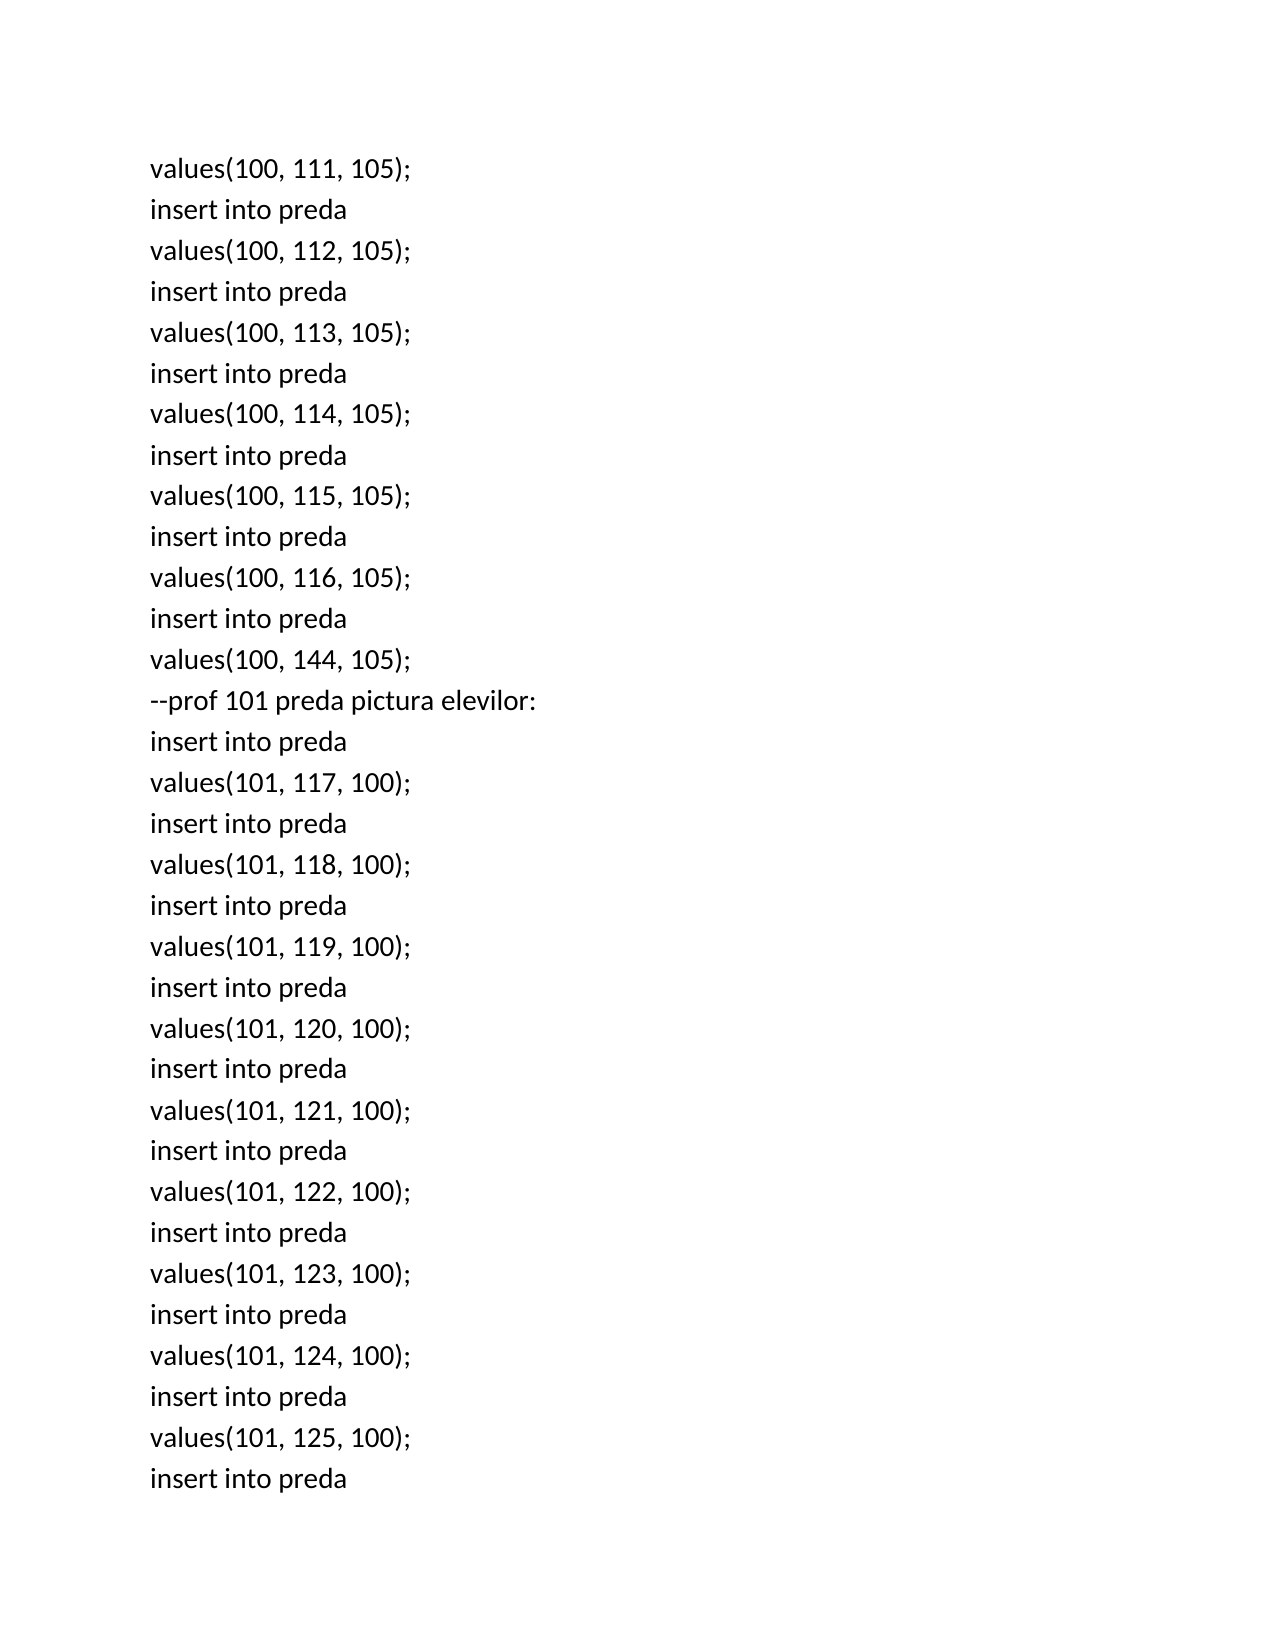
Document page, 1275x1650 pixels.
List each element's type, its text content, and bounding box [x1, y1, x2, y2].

text values(100, 113, 105); [150, 314, 1125, 349]
text values(101, 119, 100); [150, 928, 1125, 963]
text values(100, 144, 105); [150, 641, 1125, 677]
text insert into preda [150, 437, 1125, 472]
text values(101, 120, 100); [150, 1010, 1125, 1045]
text values(101, 117, 100); [150, 764, 1125, 800]
text insert into preda [150, 1296, 1125, 1332]
text values(101, 118, 100); [150, 846, 1125, 882]
text values(101, 123, 100); [150, 1255, 1125, 1291]
text insert into preda [150, 969, 1125, 1004]
text insert into preda [150, 518, 1125, 554]
text values(101, 125, 100); [150, 1419, 1125, 1455]
text values(100, 112, 105); [150, 232, 1125, 267]
text insert into preda [150, 191, 1125, 227]
text insert into preda [150, 1460, 1125, 1496]
text insert into preda [150, 273, 1125, 308]
text insert into preda [150, 805, 1125, 841]
text insert into preda [150, 887, 1125, 922]
text values(101, 122, 100); [150, 1173, 1125, 1209]
text insert into preda [150, 723, 1125, 759]
text values(100, 116, 105); [150, 559, 1125, 595]
text insert into preda [150, 355, 1125, 390]
text insert into preda [150, 1378, 1125, 1414]
text --prof 101 preda pictura elevilor: [150, 682, 1125, 718]
text values(101, 121, 100); [150, 1092, 1125, 1127]
text insert into preda [150, 1214, 1125, 1250]
text insert into preda [150, 600, 1125, 636]
text values(100, 114, 105); [150, 396, 1125, 431]
text values(101, 124, 100); [150, 1337, 1125, 1373]
text insert into preda [150, 1051, 1125, 1086]
text values(100, 111, 105); [150, 150, 1125, 186]
text values(100, 115, 105); [150, 477, 1125, 513]
text insert into preda [150, 1132, 1125, 1168]
